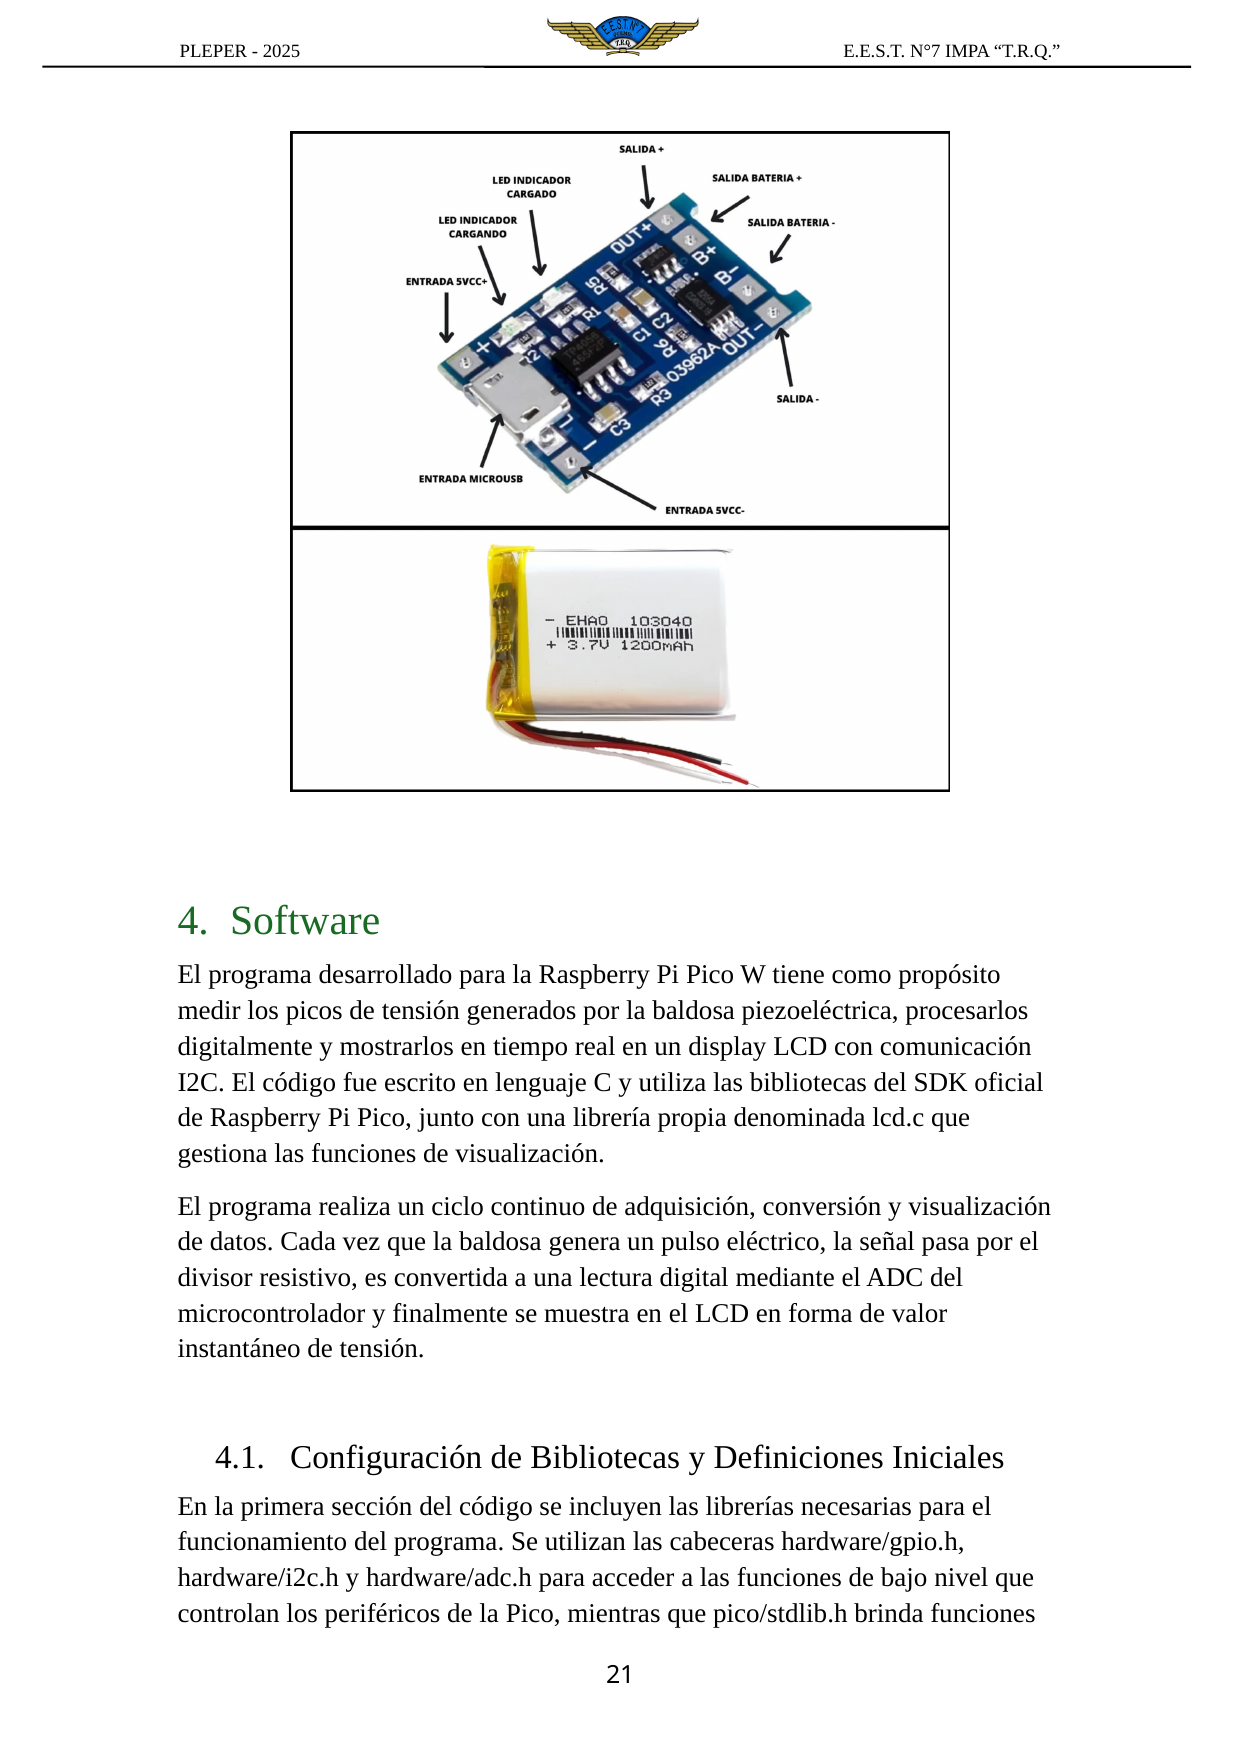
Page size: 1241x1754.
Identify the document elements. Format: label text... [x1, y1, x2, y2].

text El programa desarrollado para la Raspberry Pi Pico W tiene como propósito medir los picos de tensión generados por la baldosa piezoeléctrica, procesarlos digitalmente y mostrarlos en tiempo real en un display LCD con comunicación I2C. El código fue escrito en lenguaje C y utiliza las bibliotecas del SDK oficial de Raspberry Pi Pico, junto con una librería propia denominada lcd.c que gestiona las funciones de visualización. [177, 958, 1063, 1168]
picture [543, 14, 703, 58]
text El programa realiza un ciclo continuo de adquisición, conversión y visualización de datos. Cada vez que la baldosa genera un pulso eléctrico, la señal pasa por el divisor resistivo, es convertida a una lectura digital mediante el ADC del microcontrolador y finalmente se muestra en el LCD en forma de valor instantáneo de tensión. [177, 1189, 1063, 1364]
picture [290, 131, 950, 792]
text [177, 1490, 1063, 1628]
subtitle Software [177, 895, 1063, 943]
subtitle Configuración de Bibliotecas y Definiciones Iniciales [215, 1437, 1063, 1476]
